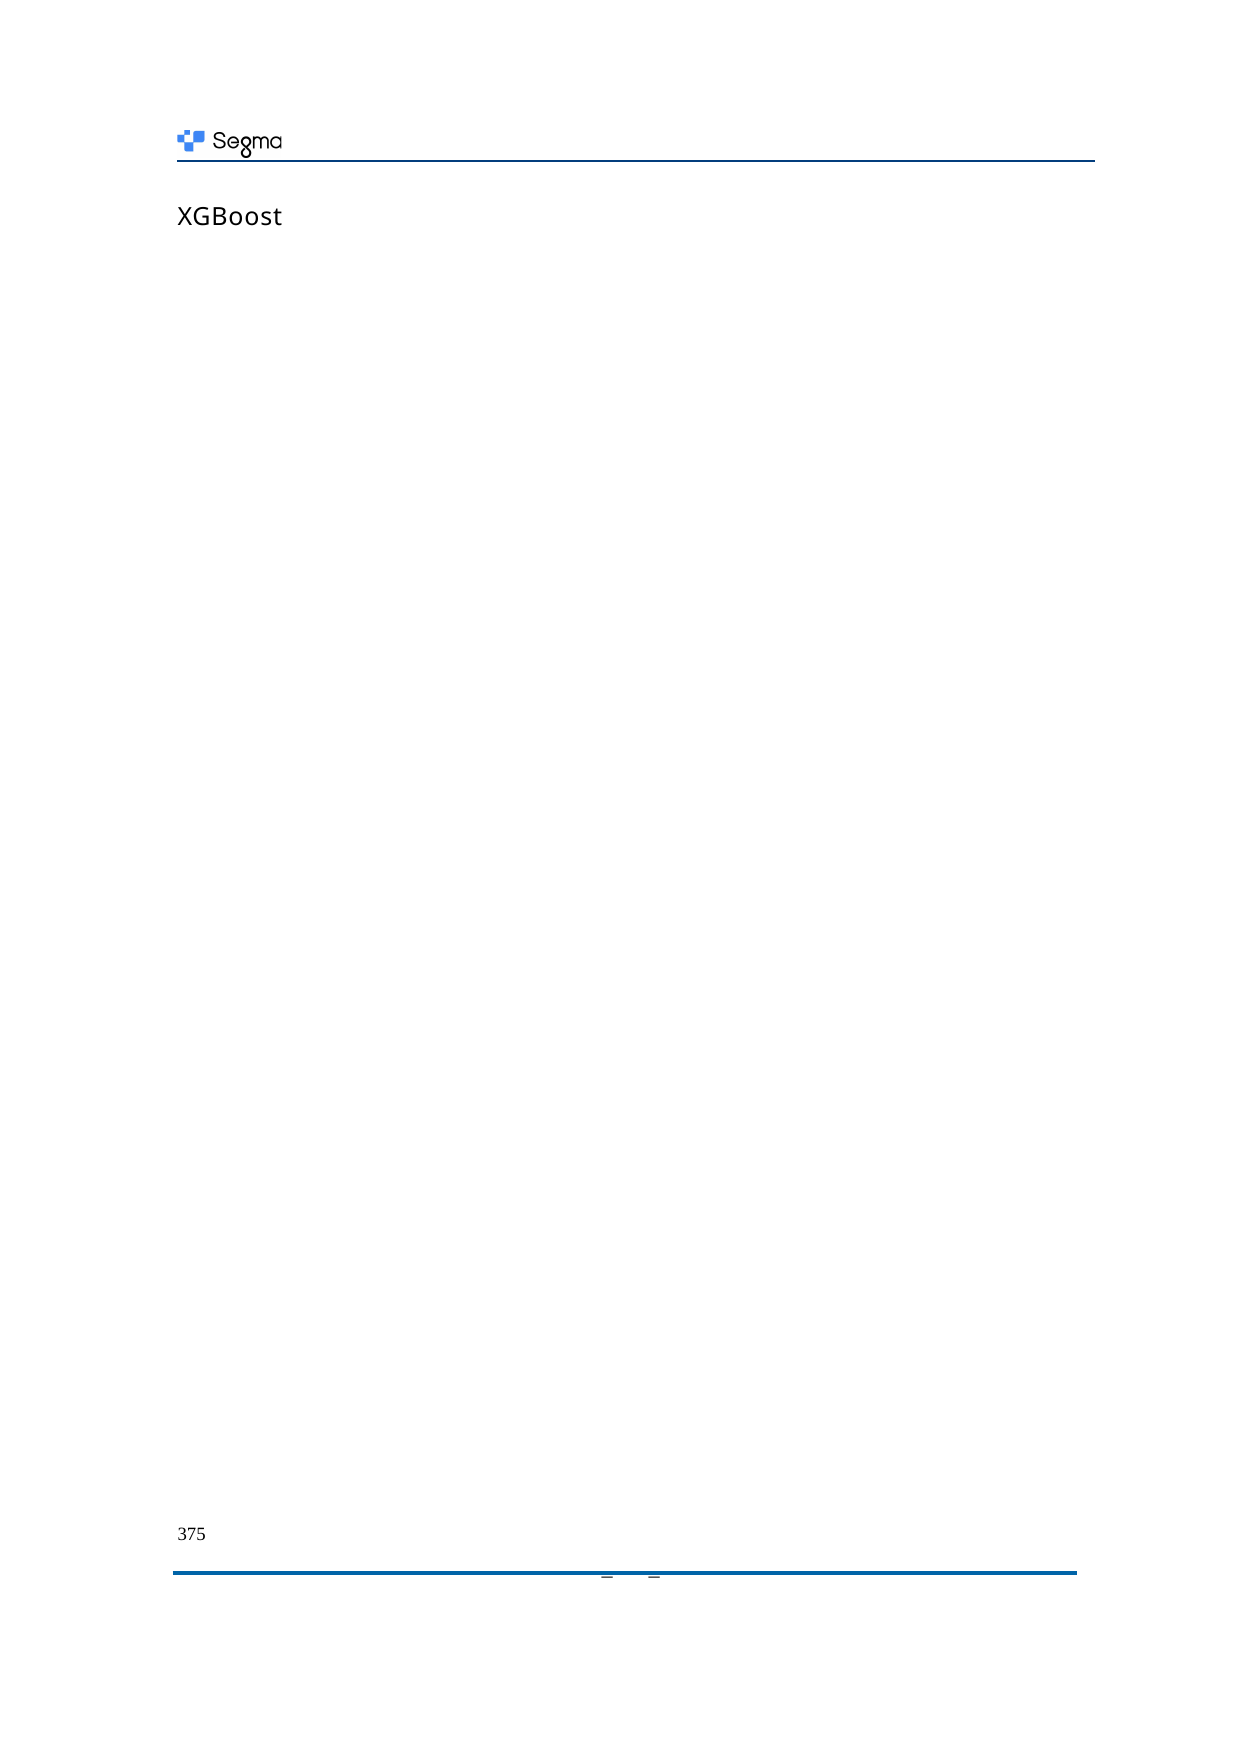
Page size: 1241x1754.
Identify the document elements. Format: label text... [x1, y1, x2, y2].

picture [177, 130, 282, 158]
text XGBoost [177, 199, 1092, 233]
